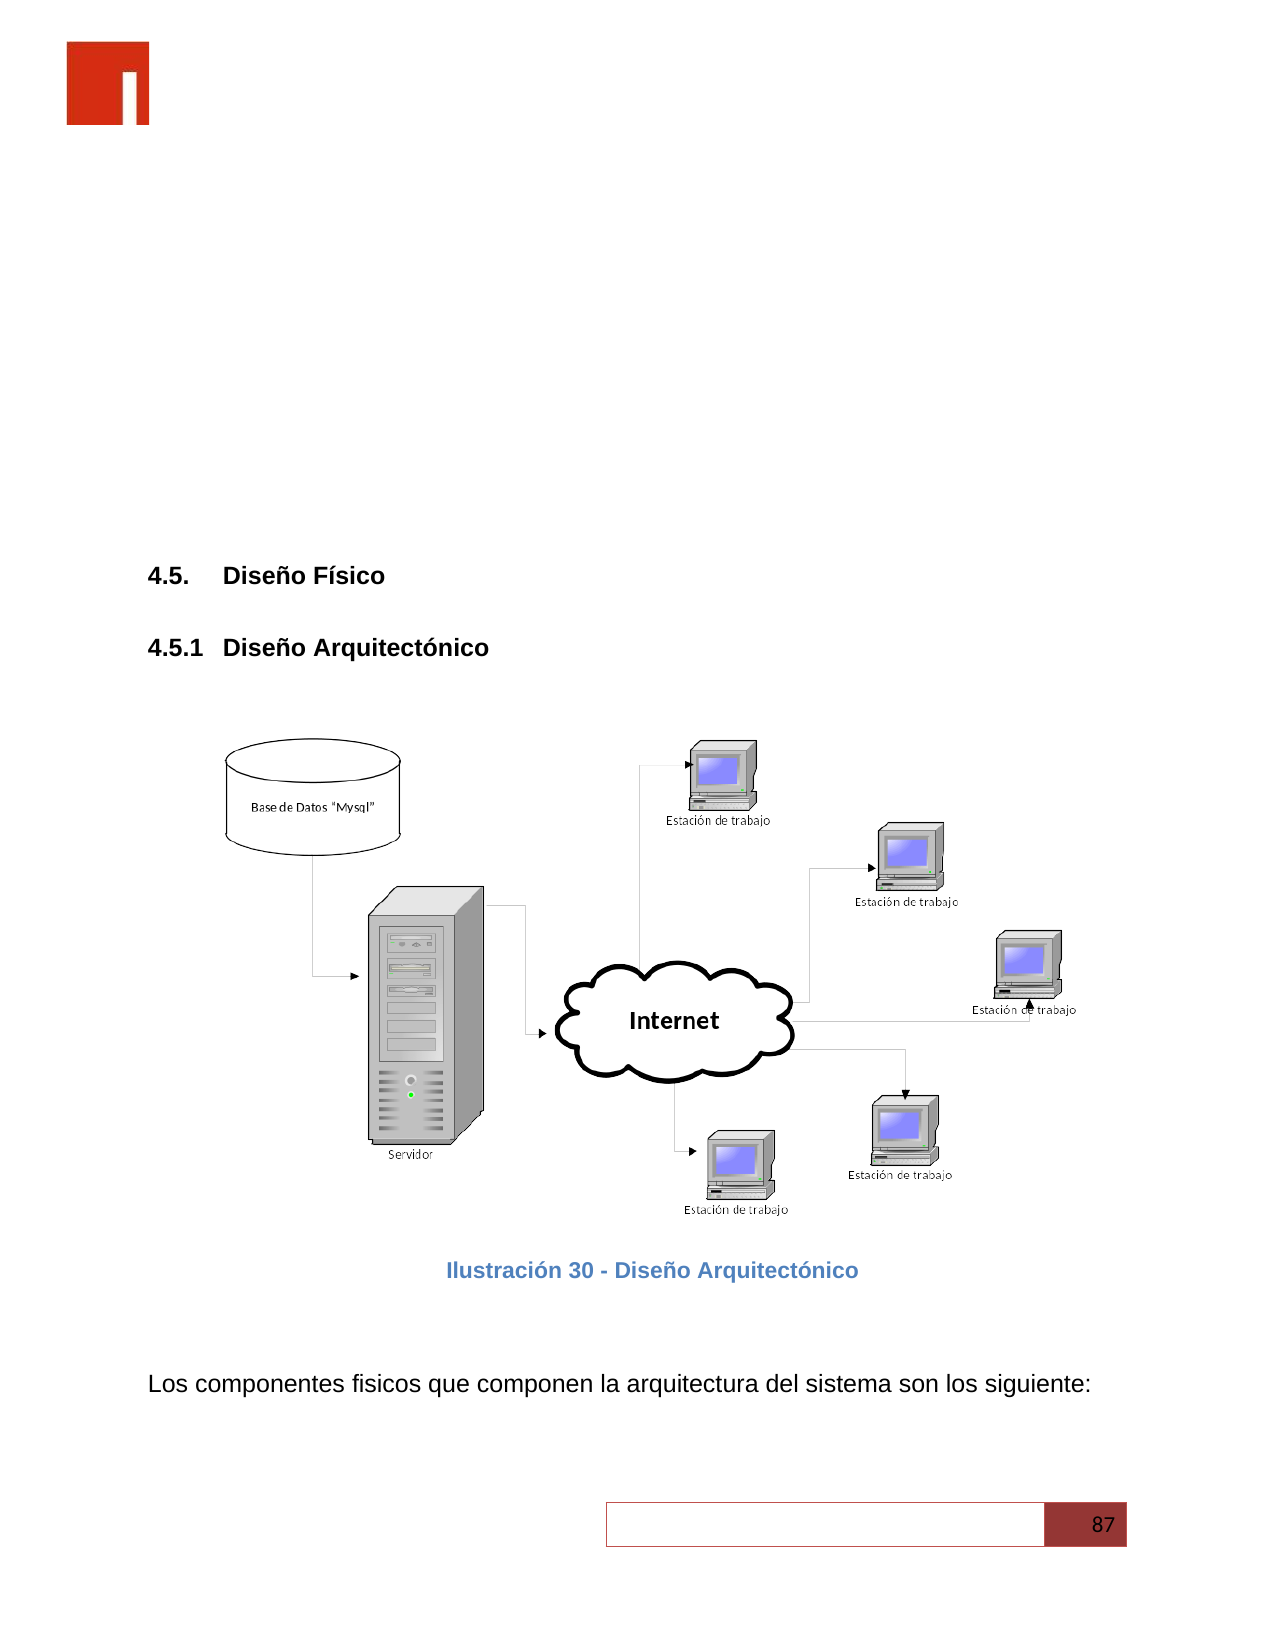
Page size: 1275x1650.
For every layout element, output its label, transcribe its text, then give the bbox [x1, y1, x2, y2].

text Ilustración 30 - Diseño Arquitectónico [148, 1257, 1157, 1284]
text Los componentes fisicos que componen la arquitectura del sistema son los siguiente: [148, 1369, 1157, 1397]
subtitle 4.5.1 Diseño Arquitectónico [148, 633, 1157, 662]
picture [66, 41, 150, 125]
subtitle Diseño Físico [148, 561, 1157, 590]
